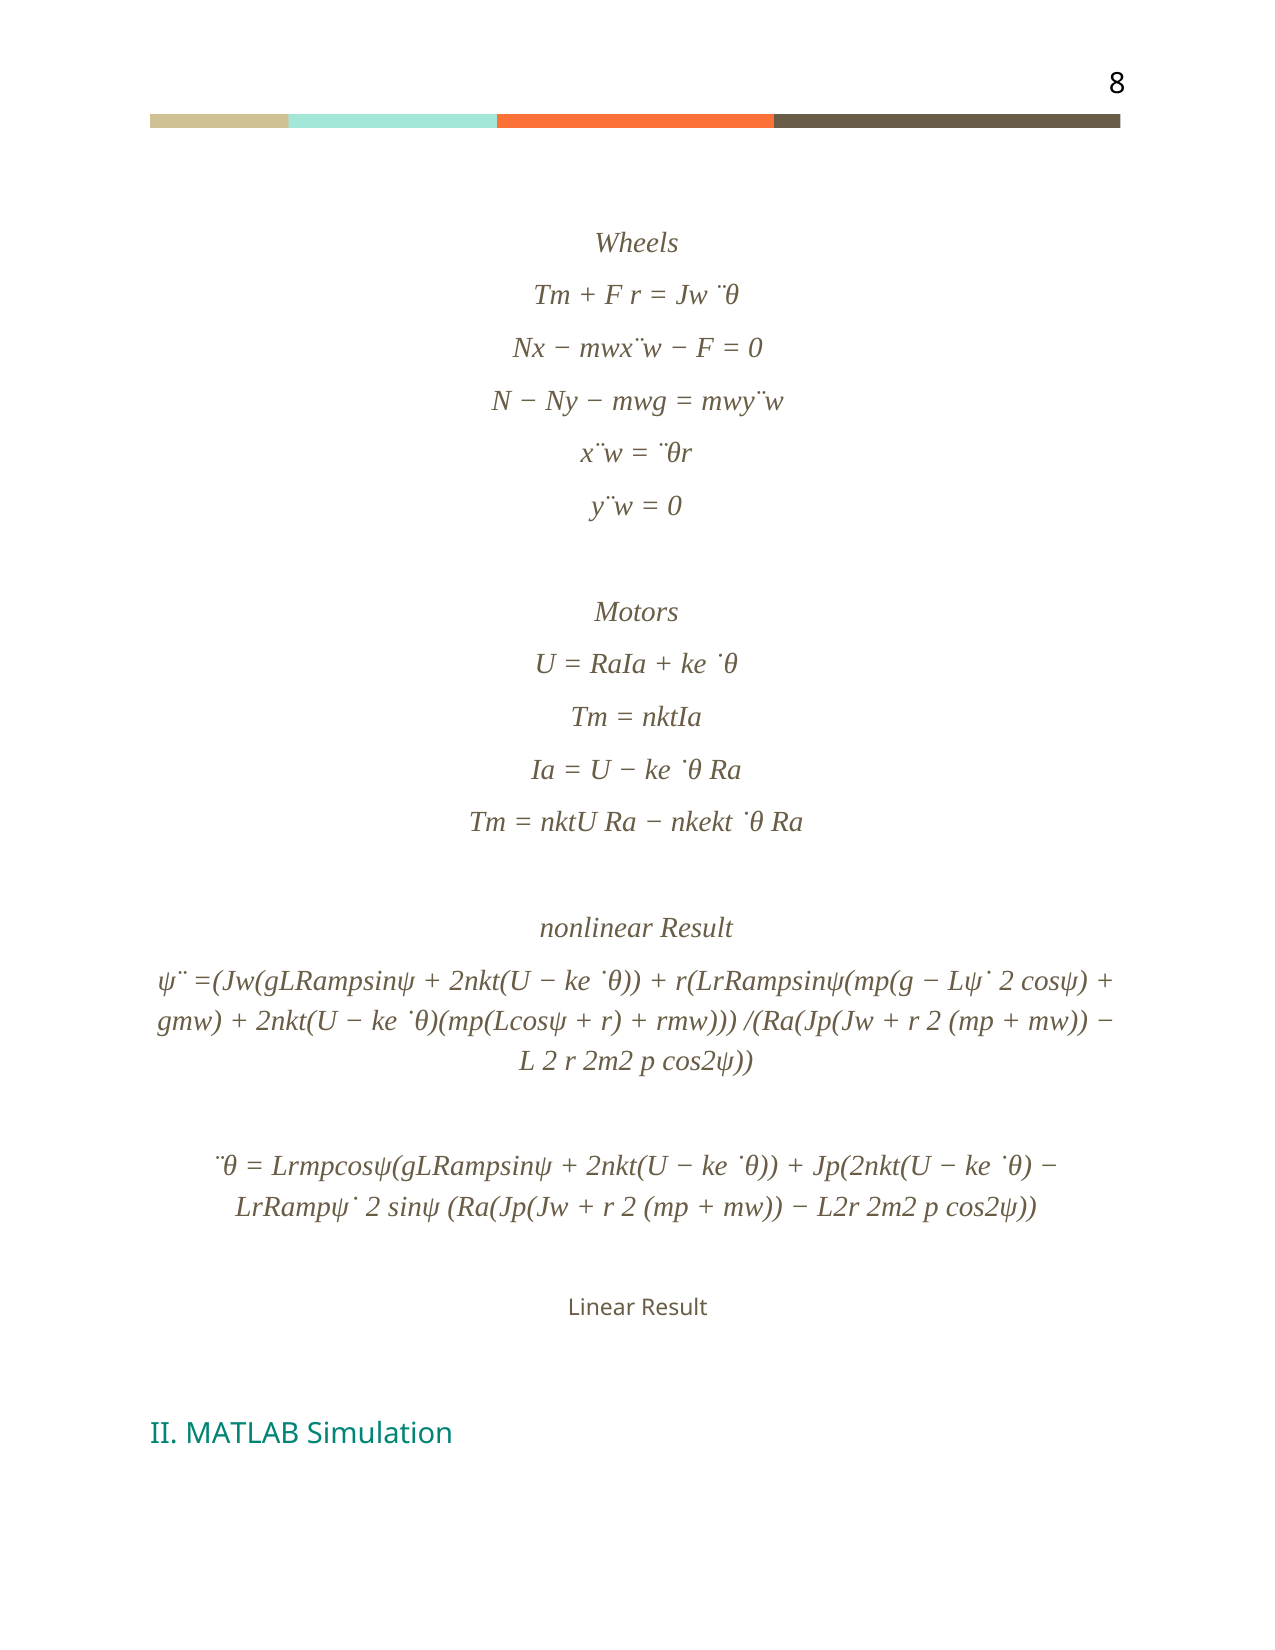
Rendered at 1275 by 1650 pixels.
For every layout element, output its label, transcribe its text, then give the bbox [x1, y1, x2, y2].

text Linear Result [150, 1291, 1125, 1323]
text U = RaIa + ke ˙θ [150, 646, 1125, 680]
text ψ¨ =(Jw(gLRampsinψ + 2nkt(U − ke ˙θ)) + r(LrRampsinψ(mp(g − Lψ˙ 2 cosψ) + gmw) + 2nkt(U − ke ˙θ)(mp(Lcosψ + r) + rmw))) /(Ra(Jp(Jw + r 2 (mp + mw)) − L 2 r 2m2 p cos2ψ)) [150, 963, 1125, 1077]
text Nx − mwx¨w − F = 0 [150, 330, 1125, 364]
text Tm = nktU Ra − nkekt ˙θ Ra [150, 804, 1125, 838]
text ¨θ = Lrmpcosψ(gLRampsinψ + 2nkt(U − ke ˙θ)) + Jp(2nkt(U − ke ˙θ) − LrRampψ˙ 2 sinψ (Ra(Jp(Jw + r 2 (mp + mw)) − L2r 2m2 p cos2ψ)) [150, 1148, 1125, 1222]
text N − Ny − mwg = mwy¨w [150, 383, 1125, 416]
text Motors [150, 594, 1125, 627]
text Tm = nktIa [150, 699, 1125, 733]
subtitle II. MATLAB Simulation [150, 1412, 1125, 1452]
text Ia = U − ke ˙θ Ra [150, 752, 1125, 785]
text x¨w = ¨θr [150, 436, 1125, 469]
text Tm + F r = Jw ¨θ [150, 277, 1125, 311]
picture [150, 114, 1121, 128]
text Wheels [150, 225, 1125, 258]
text y¨w = 0 [150, 488, 1125, 522]
text nonlinear Result [150, 910, 1125, 943]
